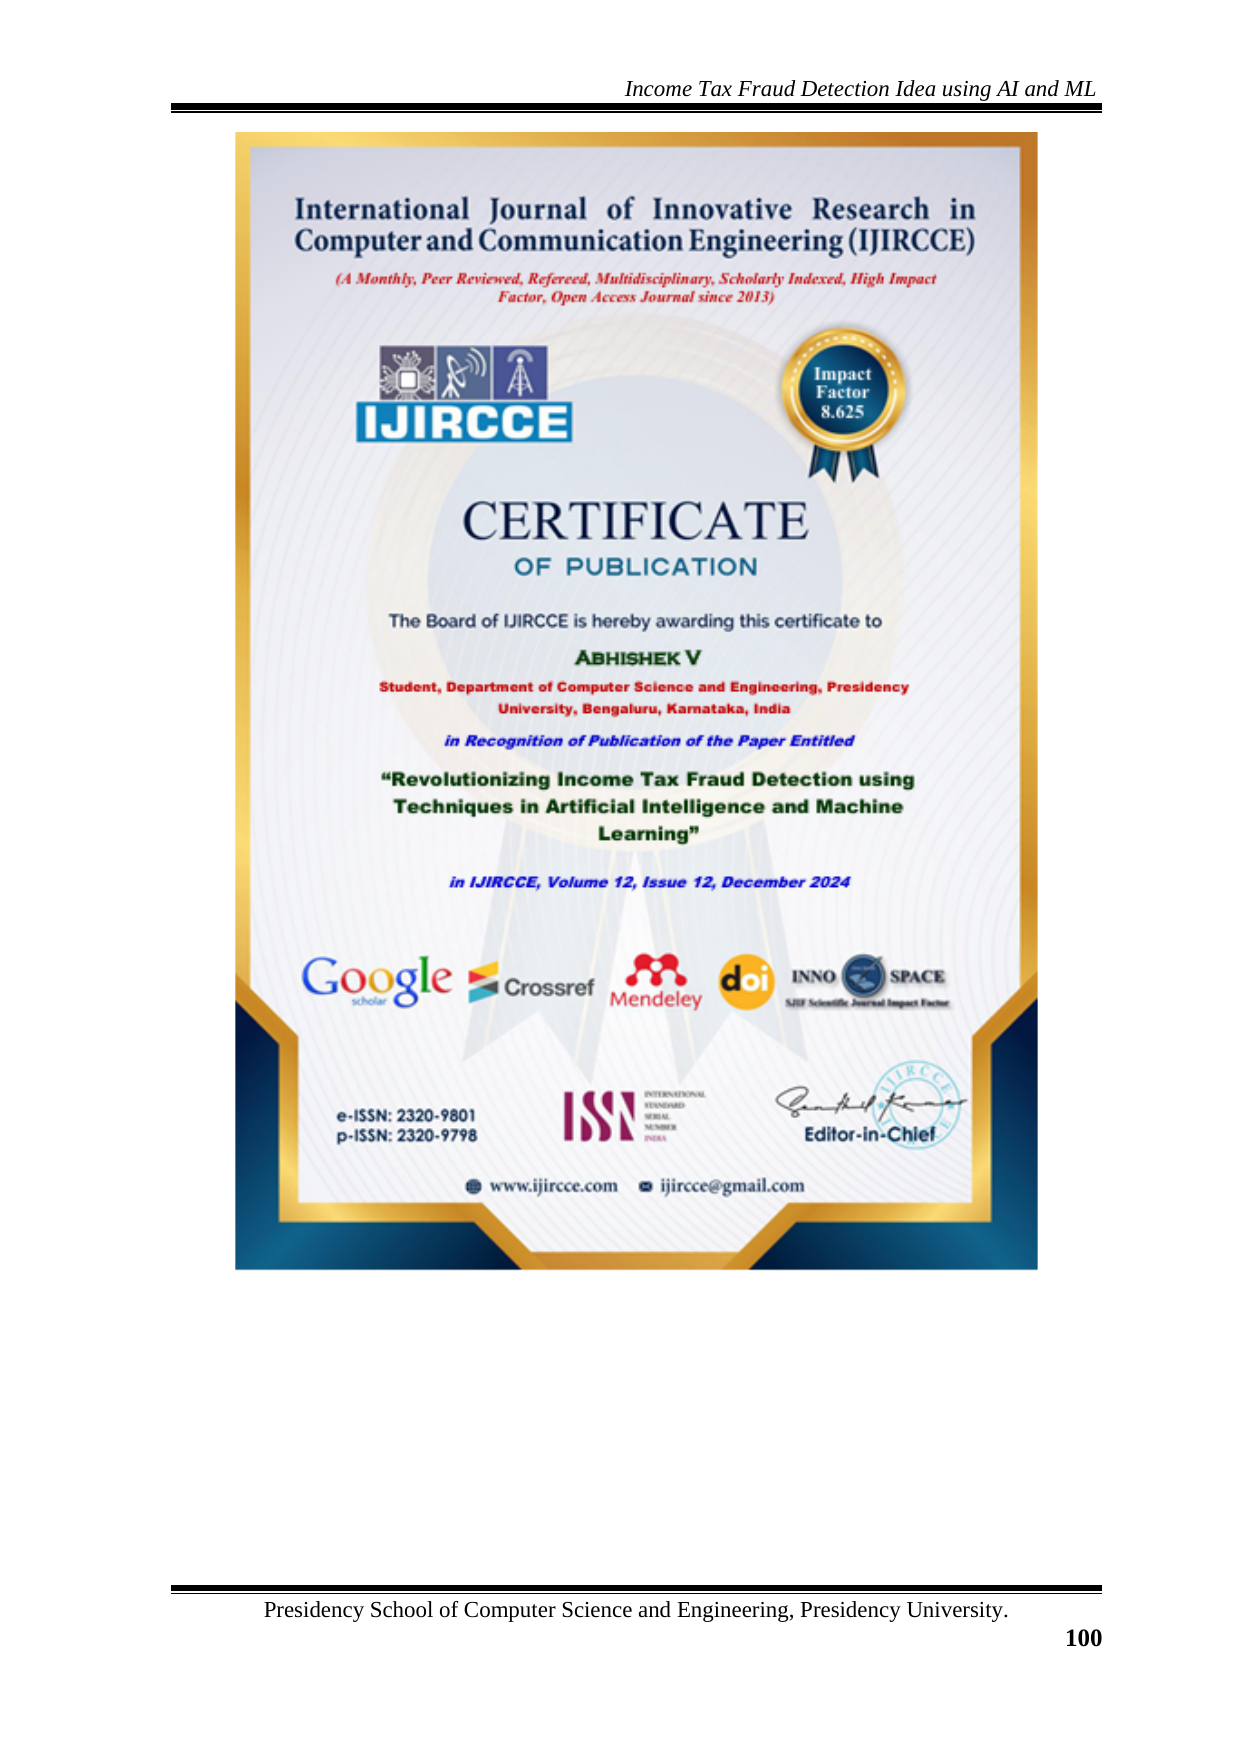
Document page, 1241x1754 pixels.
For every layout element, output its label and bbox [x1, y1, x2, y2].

picture [235, 132, 1038, 1272]
